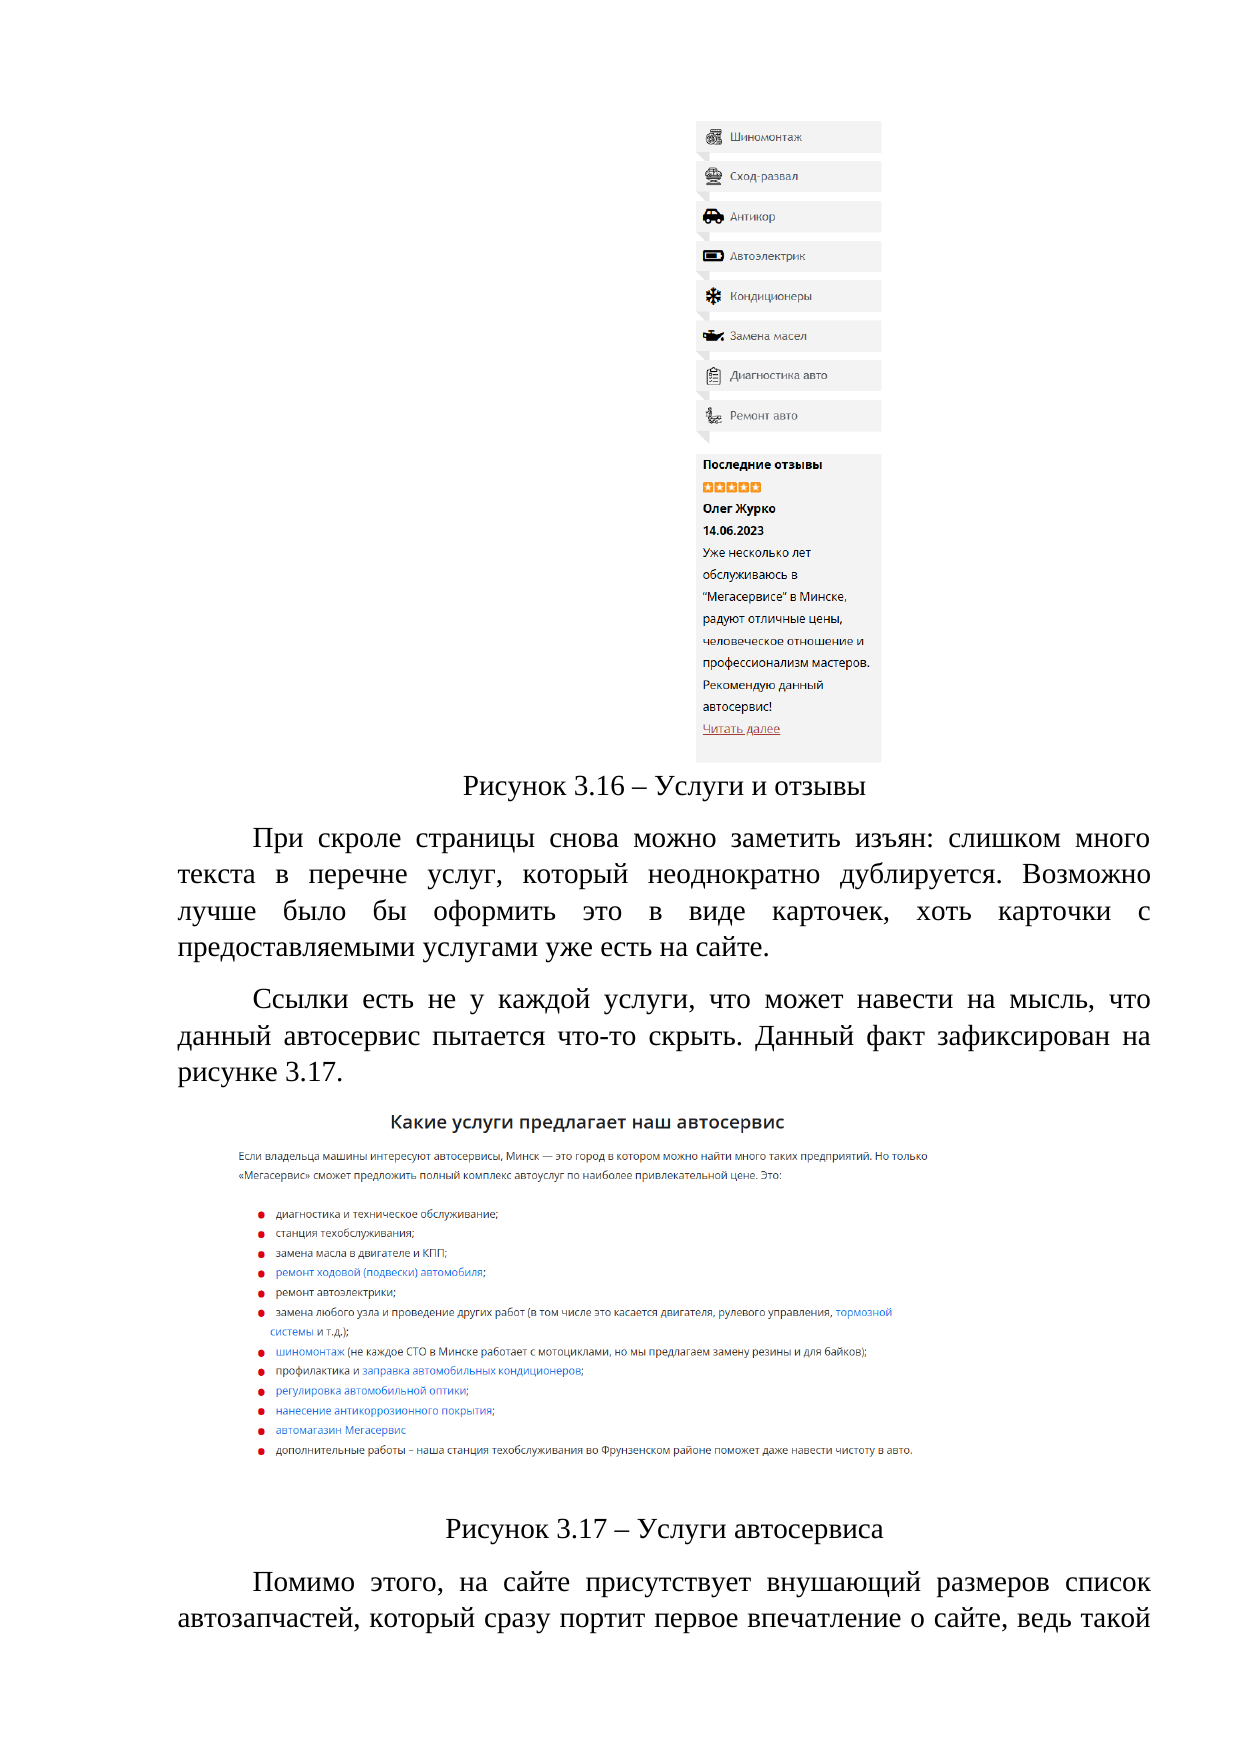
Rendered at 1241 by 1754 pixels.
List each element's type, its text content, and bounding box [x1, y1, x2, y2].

text Ссылки есть не у каждой услуги, что может навести на мысль, что данный автосервис пытается что-то скрыть. Данный факт зафиксирован на рисунке 3.17. [177, 982, 1152, 1087]
text При скроле страницы снова можно заметить изъян: слишком много текста в перечне услуг, который неоднократно дублируется. Возможно лучше было бы оформить это в виде карточек, хоть карточки с предоставляемыми услугами уже есть на сайте. [177, 820, 1152, 962]
picture [132, 1099, 1108, 1490]
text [177, 1564, 1152, 1634]
picture [439, 121, 889, 765]
